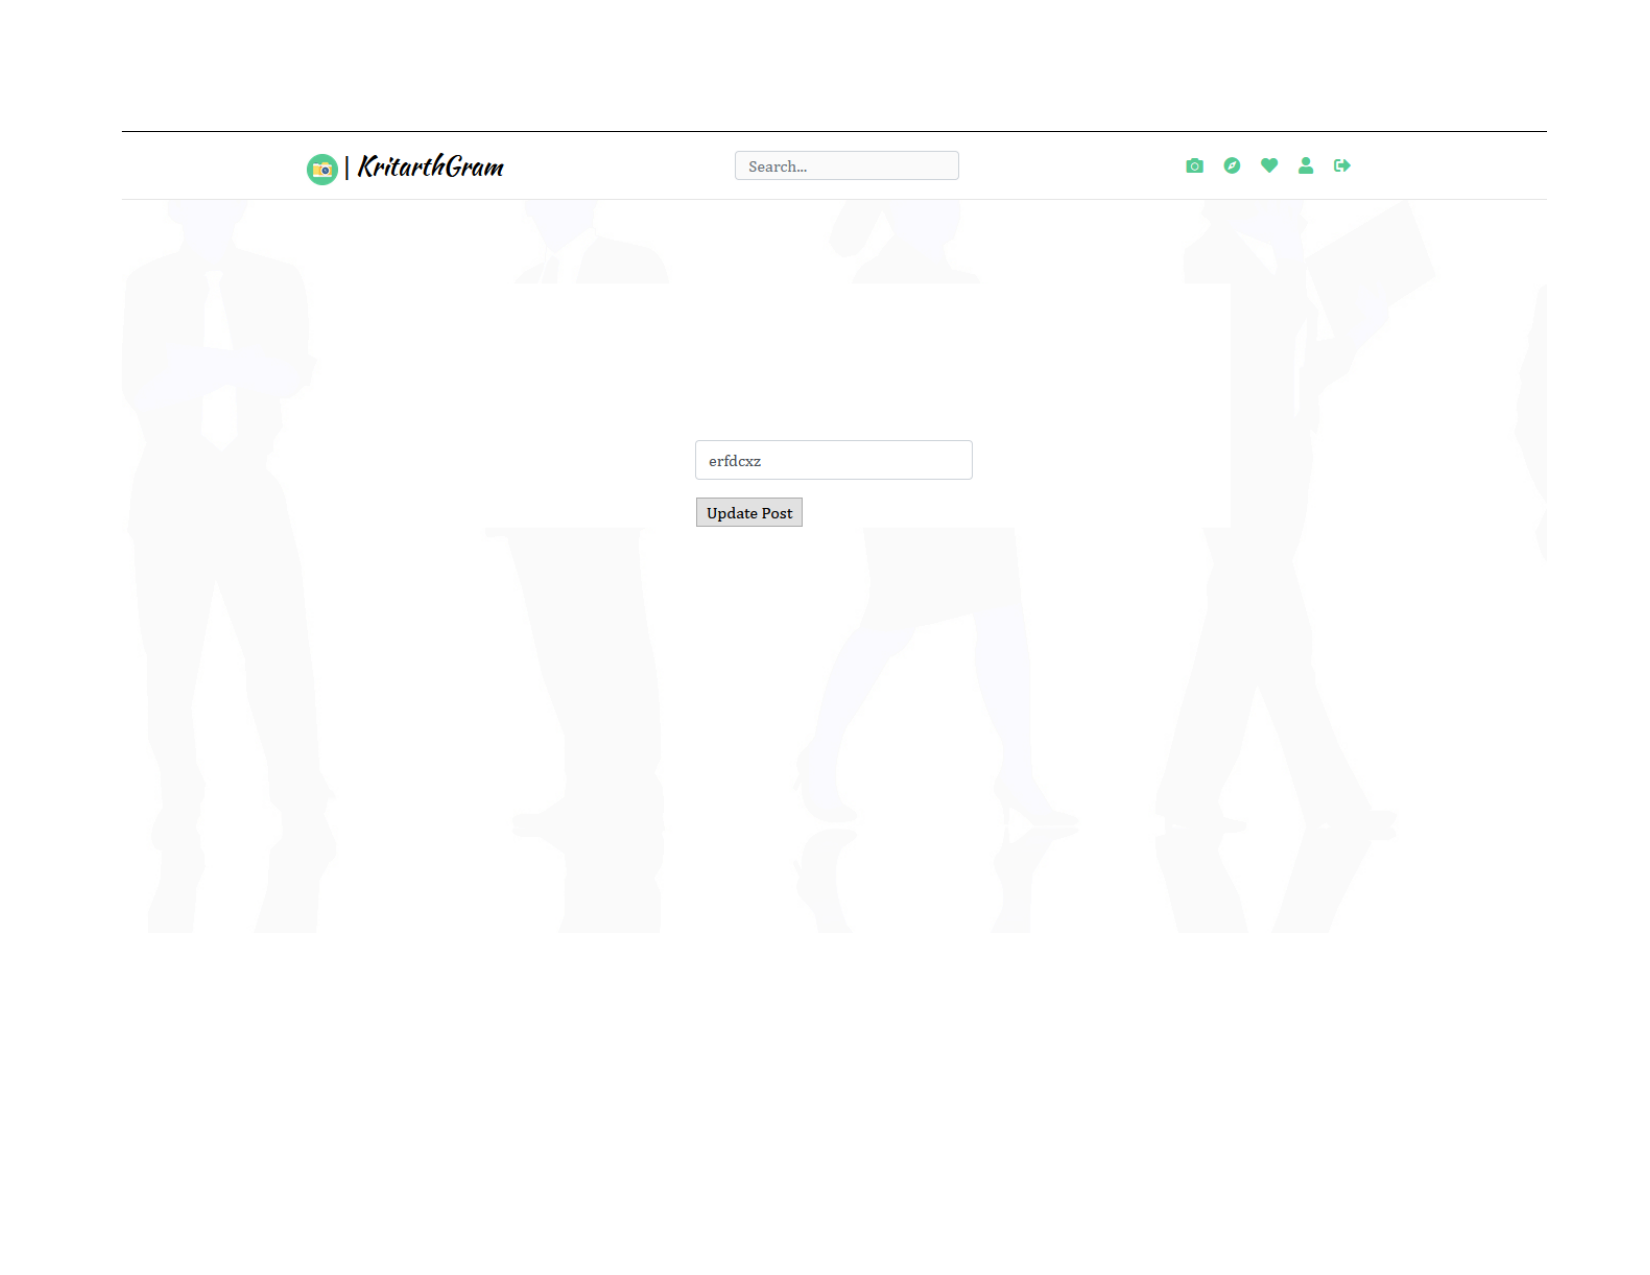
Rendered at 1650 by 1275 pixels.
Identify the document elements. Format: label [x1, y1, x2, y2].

picture [121, 131, 1547, 933]
